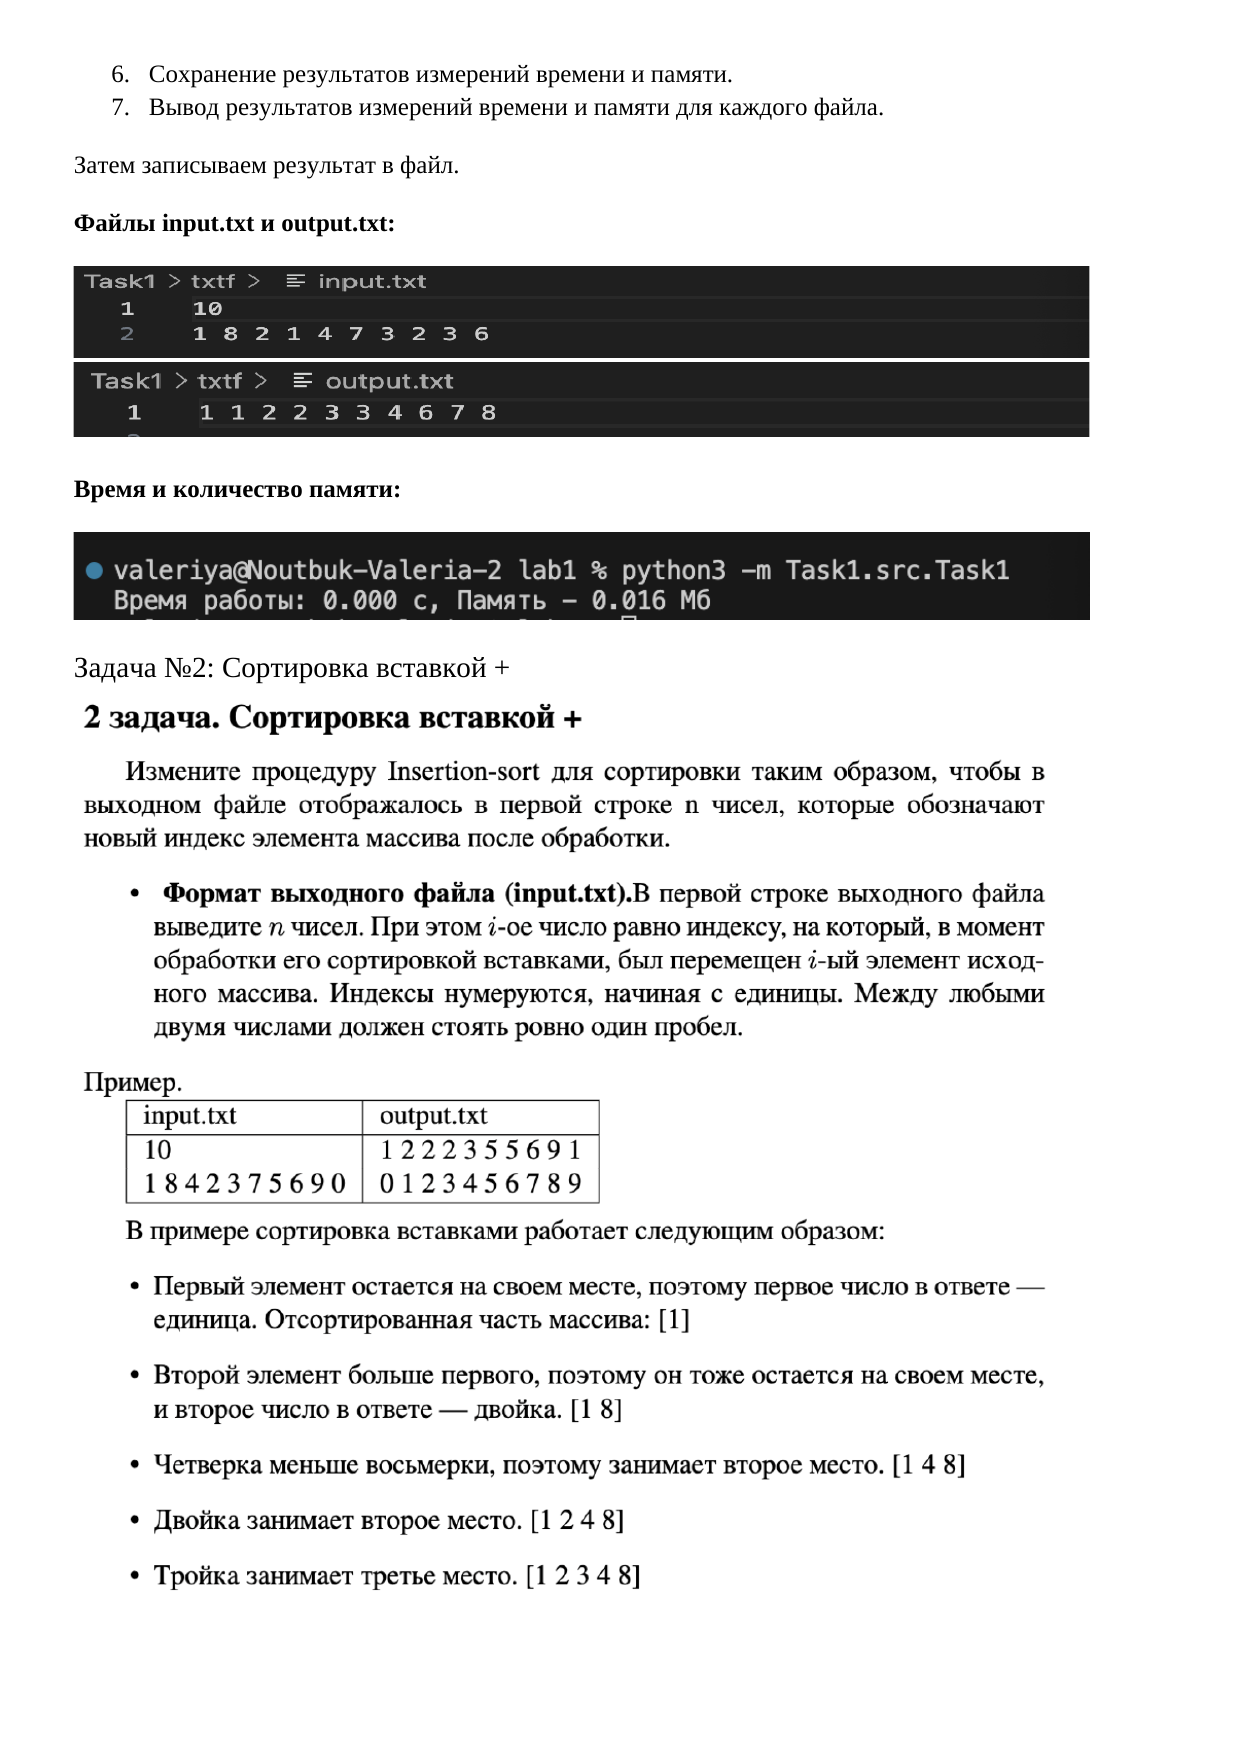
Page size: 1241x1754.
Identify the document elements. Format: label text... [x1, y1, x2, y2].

picture [73, 362, 1090, 437]
text Время и количество памяти: [74, 474, 1090, 503]
text Задача №2: Сортировка вставкой + [74, 650, 1090, 683]
text Затем записываем результат в файл. [74, 150, 1090, 179]
picture [73, 532, 1090, 620]
picture [73, 266, 1090, 358]
list Вывод результатов измерений времени и памяти для каждого файла. [111, 92, 1090, 121]
text Файлы input.txt и output.txt: [74, 208, 1090, 237]
picture [73, 696, 1090, 1620]
list Сохранение результатов измерений времени и памяти. [111, 59, 1090, 88]
